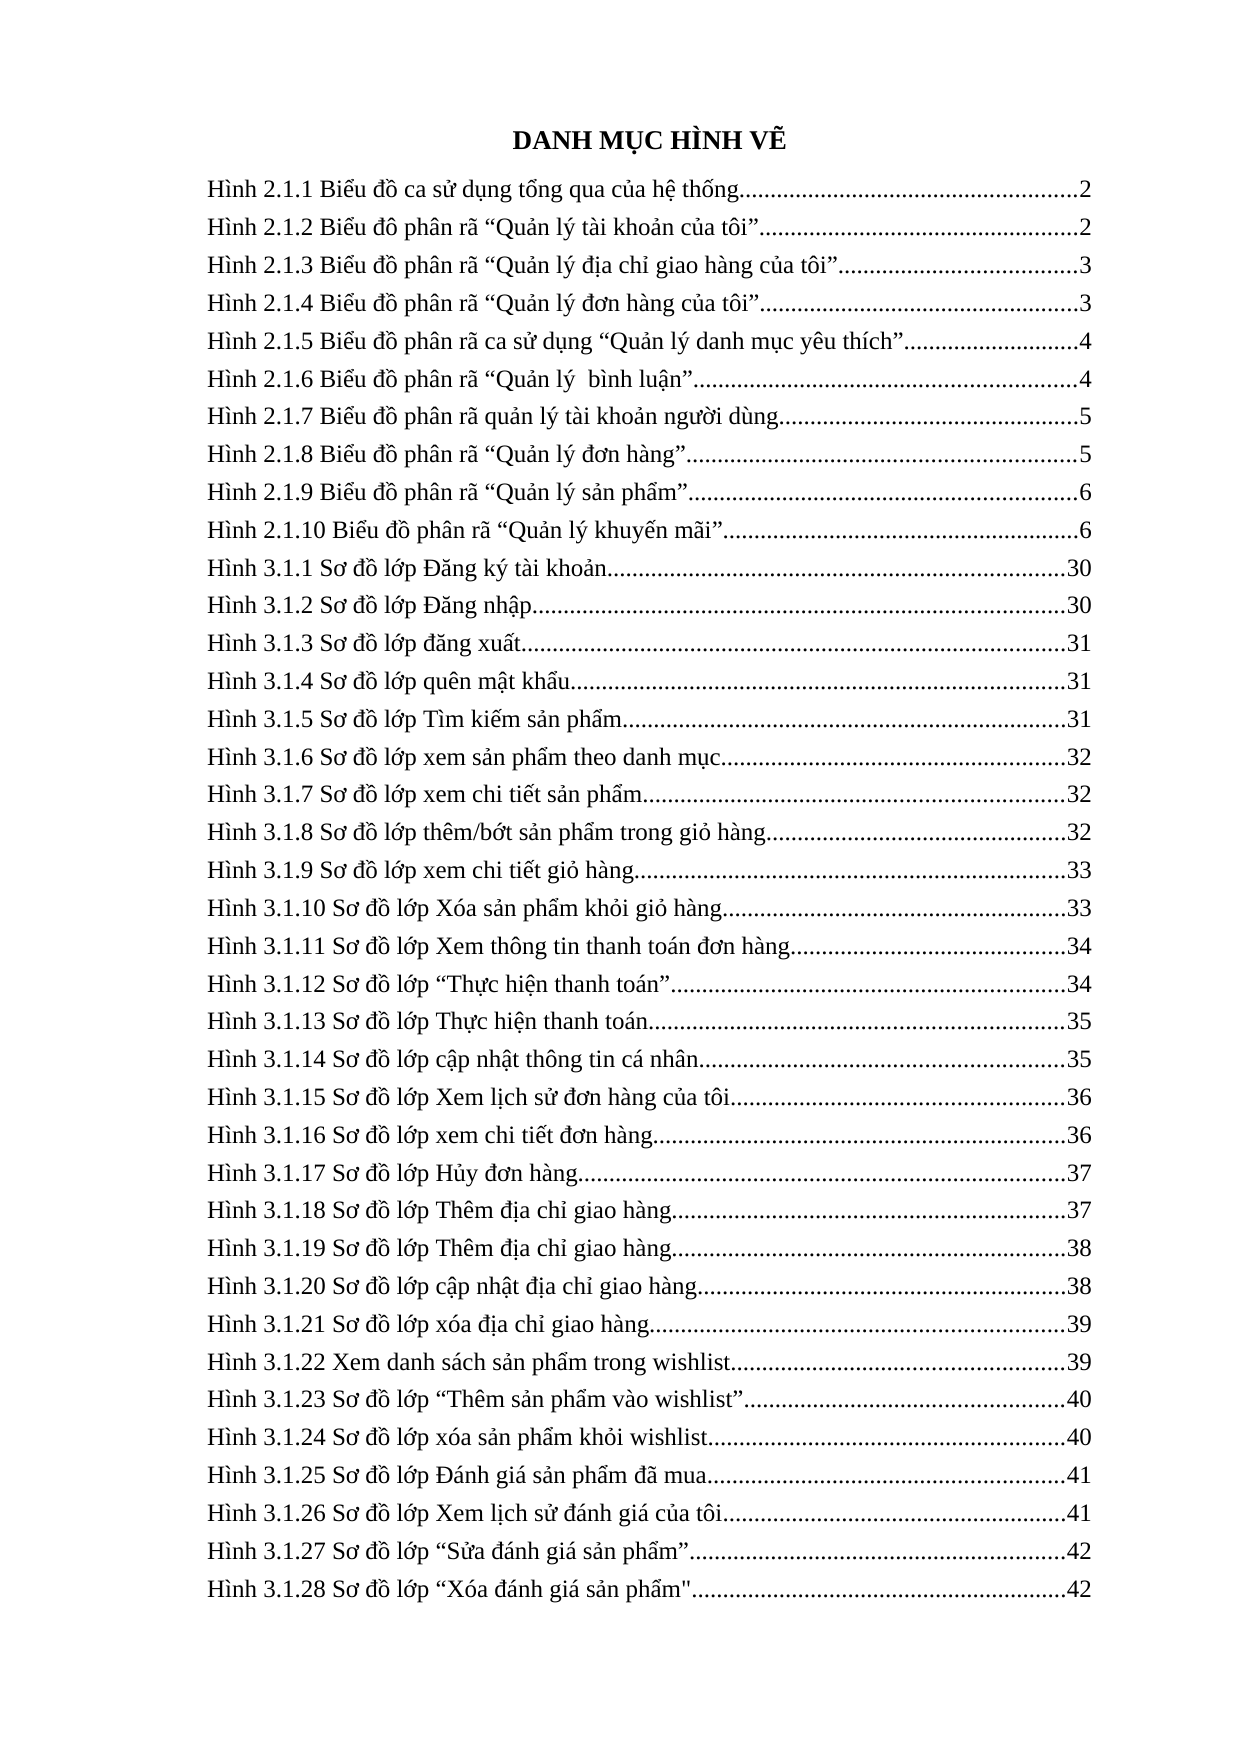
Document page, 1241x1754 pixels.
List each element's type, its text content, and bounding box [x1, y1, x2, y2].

text Hình 2.1.10 Biểu đồ phân rã “Quản lý khuyến mãi” 6 [207, 515, 1092, 544]
text Hình 2.1.7 Biểu đồ phân rã quản lý tài khoản người dùng 5 [207, 401, 1092, 430]
text Hình 3.1.21 Sơ đồ lớp xóa địa chỉ giao hàng 39 [207, 1309, 1092, 1338]
text Hình 3.1.2 Sơ đồ lớp Đăng nhập 30 [207, 591, 1092, 619]
text Hình 2.1.3 Biểu đồ phân rã “Quản lý địa chỉ giao hàng của tôi” 3 [207, 250, 1092, 279]
text DANH MỤC HÌNH VẼ [207, 124, 1092, 156]
text Hình 2.1.9 Biểu đồ phân rã “Quản lý sản phẩm” 6 [207, 477, 1092, 506]
text Hình 2.1.2 Biểu đô phân rã “Quản lý tài khoản của tôi” 2 [207, 212, 1092, 241]
text Hình 3.1.16 Sơ đồ lớp xem chi tiết đơn hàng 36 [207, 1120, 1092, 1149]
text Hình 3.1.1 Sơ đồ lớp Đăng ký tài khoản 30 [207, 553, 1092, 581]
text Hình 3.1.19 Sơ đồ lớp Thêm địa chỉ giao hàng 38 [207, 1233, 1092, 1262]
text Hình 3.1.7 Sơ đồ lớp xem chi tiết sản phẩm 32 [207, 779, 1092, 808]
text Hình 3.1.23 Sơ đồ lớp “Thêm sản phẩm vào wishlist” 40 [207, 1384, 1092, 1413]
text Hình 2.1.1 Biểu đồ ca sử dụng tổng qua của hệ thống 2 [207, 174, 1092, 203]
text Hình 3.1.5 Sơ đồ lớp Tìm kiếm sản phẩm 31 [207, 704, 1092, 733]
text Hình 3.1.11 Sơ đồ lớp Xem thông tin thanh toán đơn hàng 34 [207, 931, 1092, 959]
text Hình 3.1.10 Sơ đồ lớp Xóa sản phẩm khỏi giỏ hàng 33 [207, 893, 1092, 922]
text Hình 3.1.26 Sơ đồ lớp Xem lịch sử đánh giá của tôi 41 [207, 1498, 1092, 1527]
text Hình 3.1.22 Xem danh sách sản phẩm trong wishlist 39 [207, 1347, 1092, 1376]
text Hình 3.1.17 Sơ đồ lớp Hủy đơn hàng 37 [207, 1158, 1092, 1186]
text Hình 3.1.24 Sơ đồ lớp xóa sản phẩm khỏi wishlist 40 [207, 1422, 1092, 1451]
text Hình 3.1.14 Sơ đồ lớp cập nhật thông tin cá nhân 35 [207, 1044, 1092, 1073]
text Hình 2.1.5 Biểu đồ phân rã ca sử dụng “Quản lý danh mục yêu thích” 4 [207, 326, 1092, 354]
text Hình 2.1.8 Biểu đồ phân rã “Quản lý đơn hàng” 5 [207, 439, 1092, 468]
text Hình 3.1.28 Sơ đồ lớp “Xóa đánh giá sản phẩm" 42 [207, 1574, 1092, 1602]
text Hình 3.1.18 Sơ đồ lớp Thêm địa chỉ giao hàng 37 [207, 1196, 1092, 1224]
text Hình 3.1.6 Sơ đồ lớp xem sản phẩm theo danh mục 32 [207, 742, 1092, 771]
text Hình 3.1.8 Sơ đồ lớp thêm/bớt sản phẩm trong giỏ hàng 32 [207, 817, 1092, 846]
text Hình 2.1.4 Biểu đồ phân rã “Quản lý đơn hàng của tôi” 3 [207, 288, 1092, 317]
text Hình 3.1.25 Sơ đồ lớp Đánh giá sản phẩm đã mua 41 [207, 1460, 1092, 1489]
text Hình 3.1.12 Sơ đồ lớp “Thực hiện thanh toán” 34 [207, 969, 1092, 997]
text Hình 3.1.9 Sơ đồ lớp xem chi tiết giỏ hàng 33 [207, 855, 1092, 884]
text Hình 3.1.4 Sơ đồ lớp quên mật khẩu 31 [207, 666, 1092, 695]
text Hình 2.1.6 Biểu đồ phân rã “Quản lý bình luận” 4 [207, 364, 1092, 392]
text Hình 3.1.20 Sơ đồ lớp cập nhật địa chỉ giao hàng 38 [207, 1271, 1092, 1300]
text Hình 3.1.15 Sơ đồ lớp Xem lịch sử đơn hàng của tôi 36 [207, 1082, 1092, 1111]
text Hình 3.1.13 Sơ đồ lớp Thực hiện thanh toán 35 [207, 1006, 1092, 1035]
text Hình 3.1.27 Sơ đồ lớp “Sửa đánh giá sản phẩm” 42 [207, 1536, 1092, 1564]
text Hình 3.1.3 Sơ đồ lớp đăng xuất 31 [207, 628, 1092, 657]
